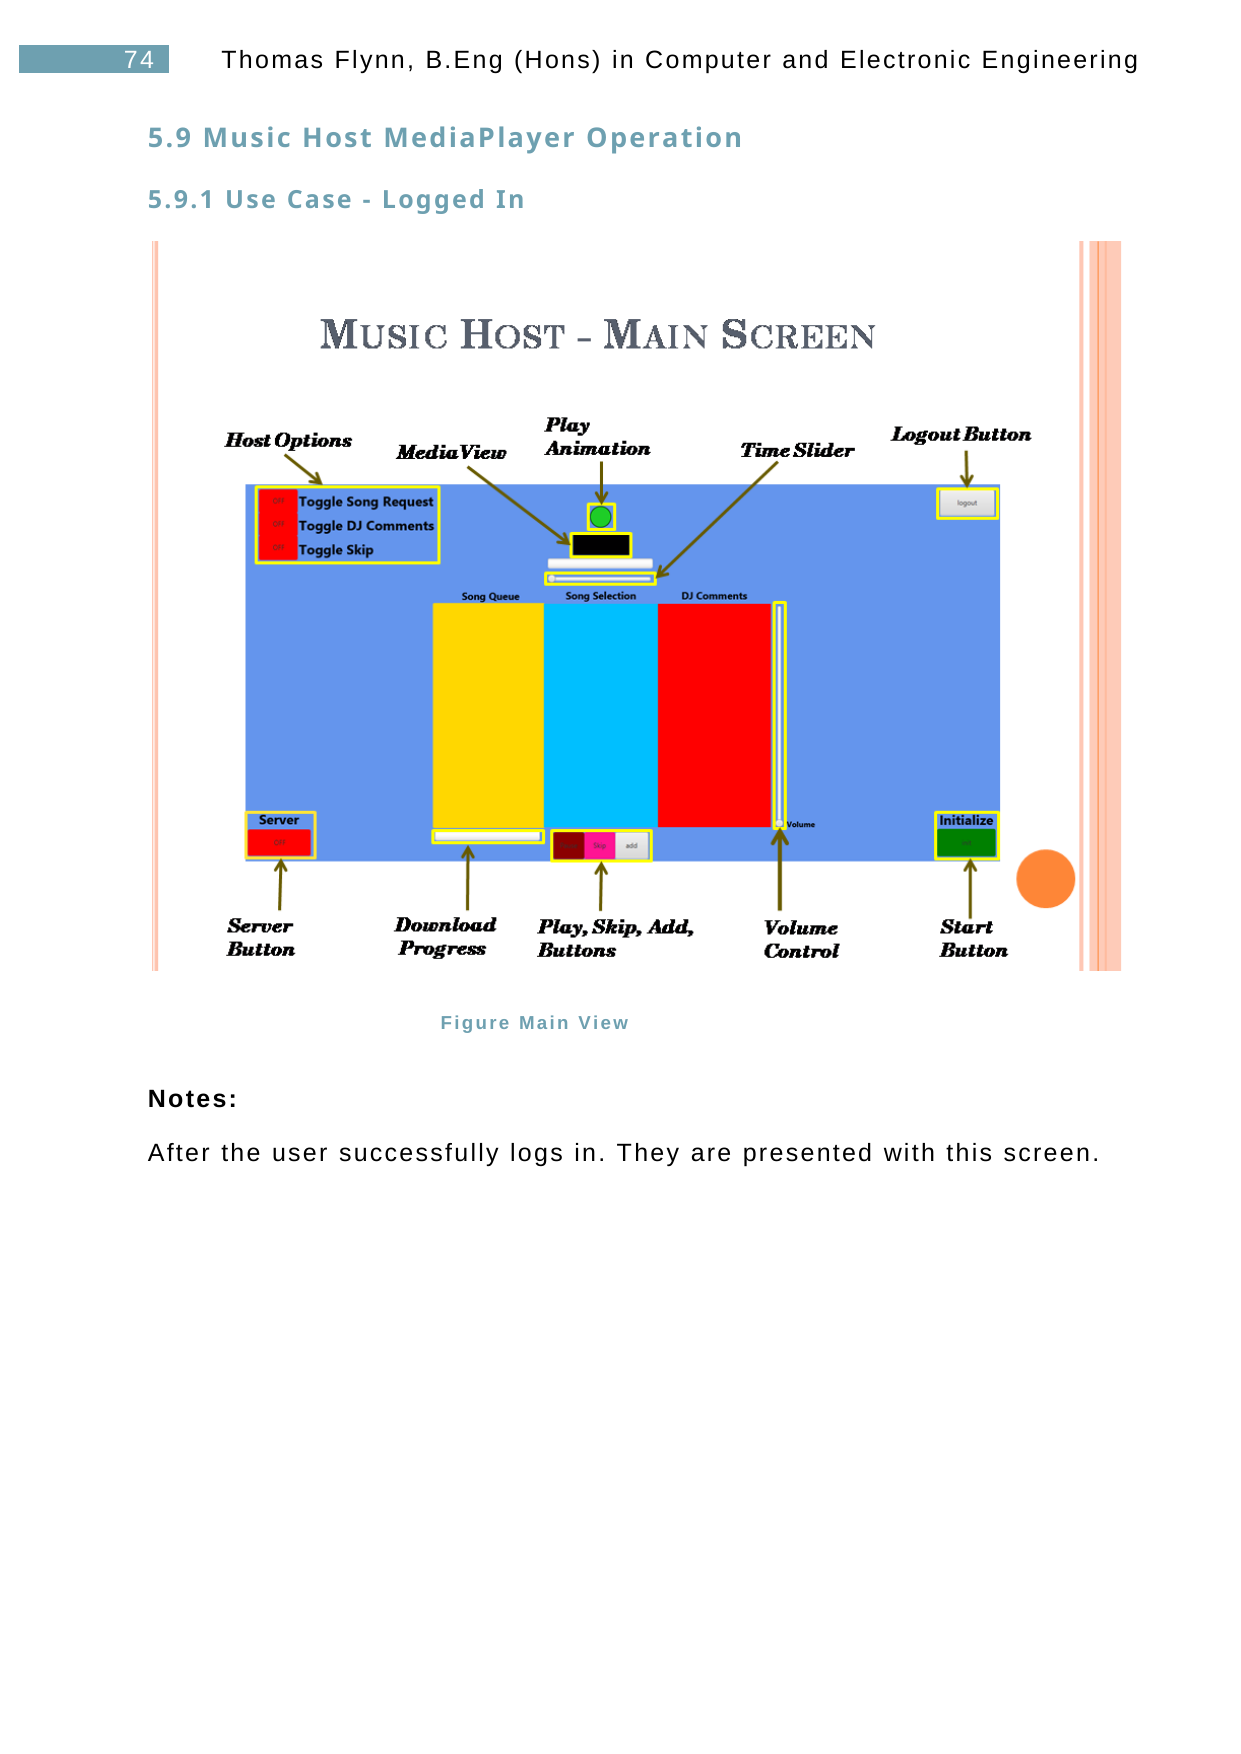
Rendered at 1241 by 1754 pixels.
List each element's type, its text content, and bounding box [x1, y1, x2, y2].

text After the user successfully logs in. They are presented with this screen. [148, 1138, 1122, 1166]
subtitle 5.9 Music Host MediaPlayer Operation [148, 118, 1122, 155]
subtitle 5.9.1 Use Case - Logged In [148, 181, 1122, 215]
picture [147, 241, 1122, 971]
text Notes: [148, 1084, 1122, 1113]
